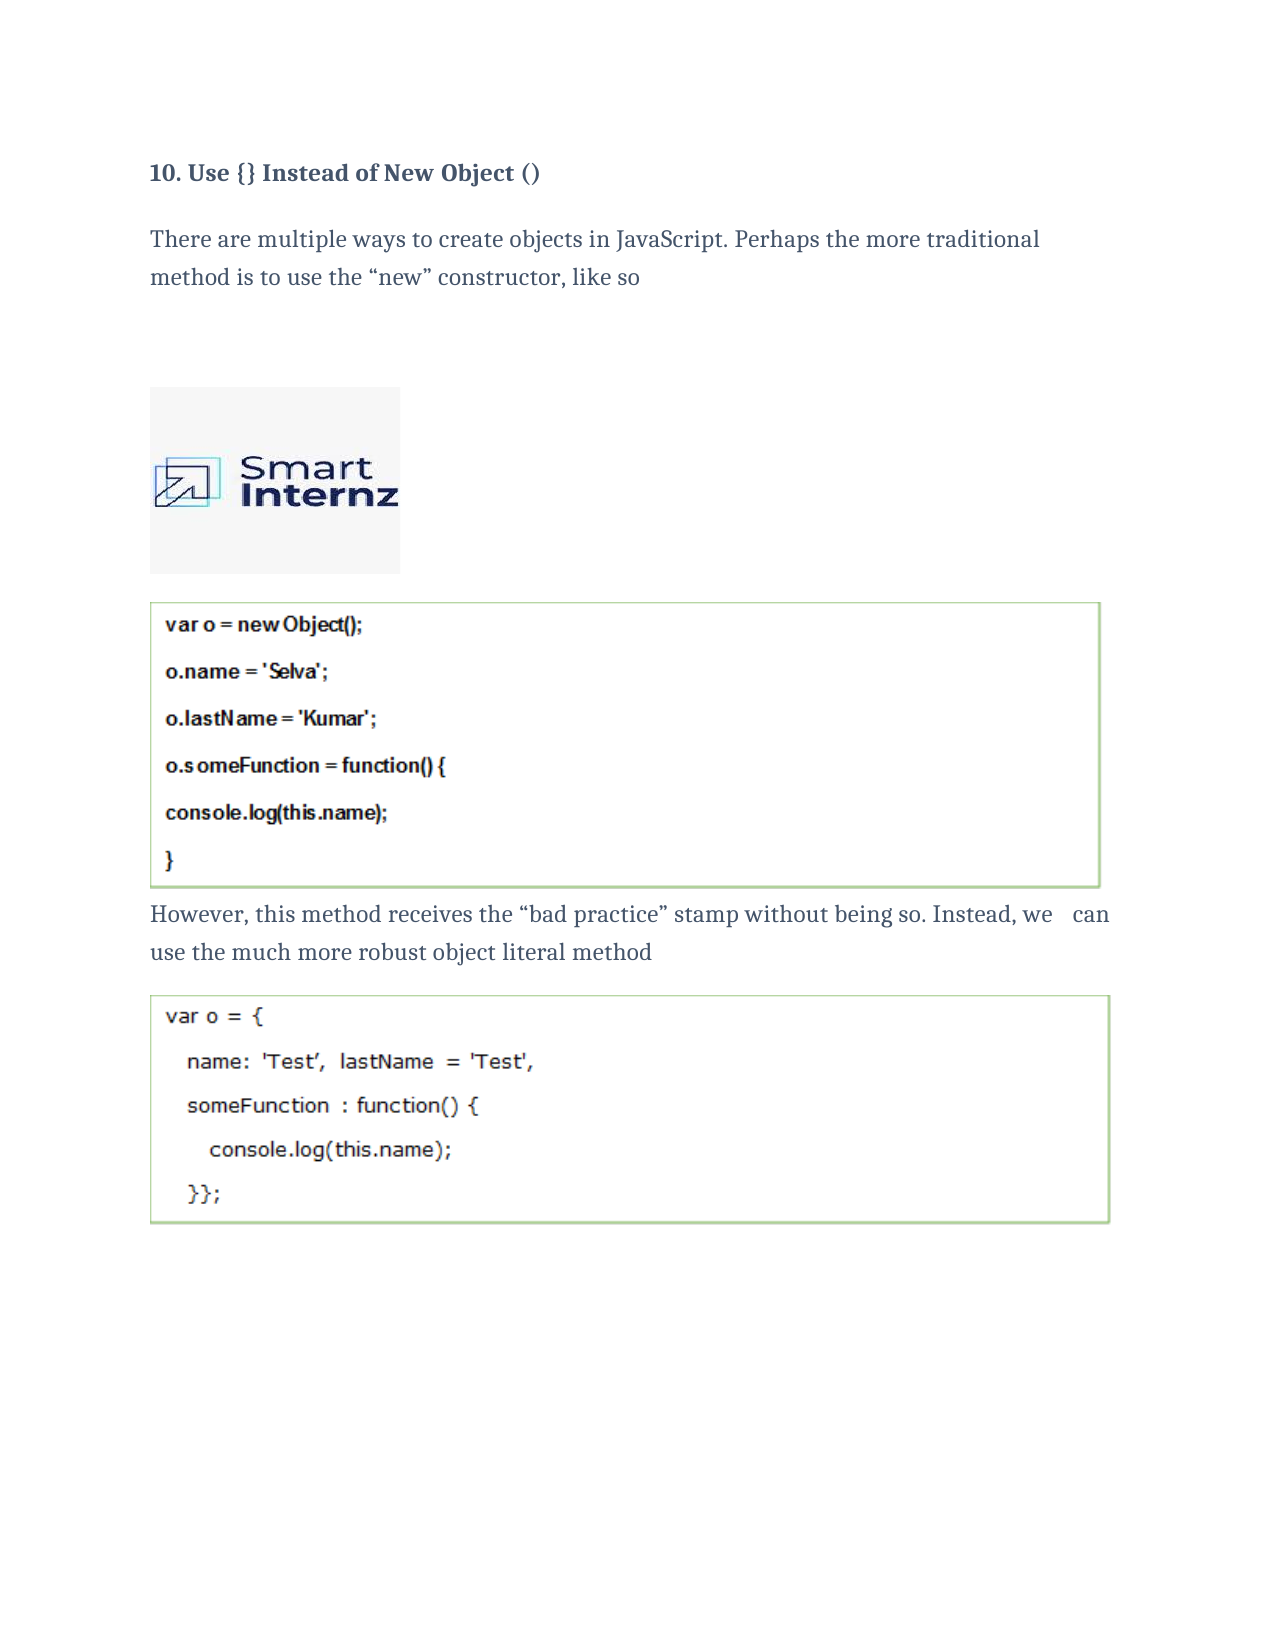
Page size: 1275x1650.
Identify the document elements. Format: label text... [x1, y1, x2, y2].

picture [150, 995, 1114, 1226]
picture [150, 387, 400, 574]
text There are multiple ways to create objects in JavaScript. Perhaps the more traditional method is to use the “new” constructor, like so [150, 217, 1125, 292]
text 10. Use {} Instead of New Object () [150, 150, 1125, 187]
picture [150, 602, 1105, 892]
text However, this method receives the “bad practice” stamp without being so. Instead, we can use the much more robust object literal method [150, 892, 1125, 967]
